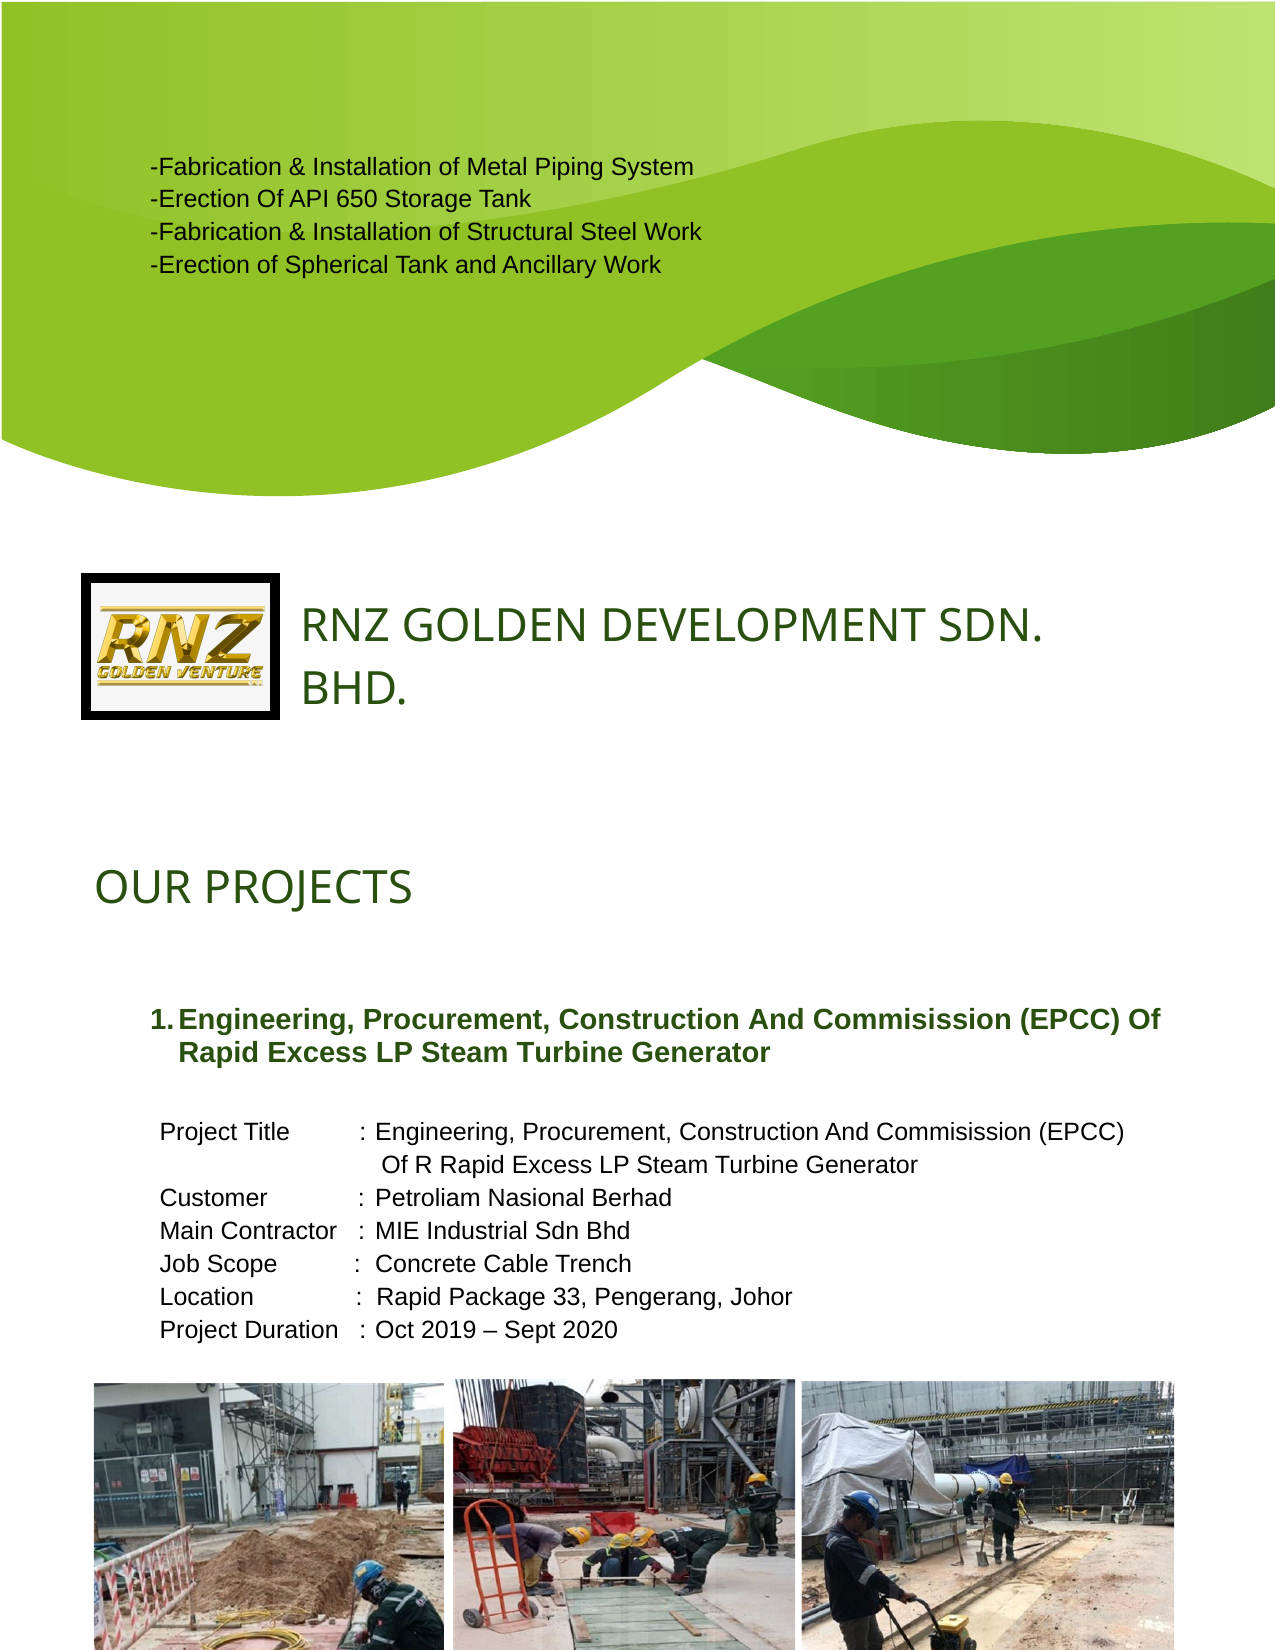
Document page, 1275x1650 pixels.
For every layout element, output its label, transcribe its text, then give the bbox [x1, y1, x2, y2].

picture [91, 583, 270, 711]
text Location : Rapid Package 33, Pengerang, Johor [159, 1282, 1144, 1311]
picture [801, 1381, 1175, 1650]
text Main Contractor : MIE Industrial Sdn Bhd [159, 1216, 1144, 1245]
text Of R Rapid Excess LP Steam Turbine Generator [159, 1150, 1144, 1179]
text Job Scope : Concrete Cable Trench [159, 1249, 1144, 1278]
picture [93, 1383, 444, 1650]
text Project Title : Engineering, Procurement, Construction And Commisission (EPCC) [159, 1117, 1144, 1146]
text RNZ GOLDEN DEVELOPMENT SDN. BHD. [300, 593, 1144, 717]
text -Erection Of API 650 Storage Tank [150, 184, 1144, 213]
picture [453, 1379, 796, 1650]
text Customer : Petroliam Nasional Berhad [159, 1183, 1144, 1212]
list Engineering, Procurement, Construction And Commisission (EPCC) Of Rapid Excess LP Steam Turbine Generator [150, 1002, 1219, 1069]
text Project Duration : Oct 2019 – Sept 2020 [159, 1315, 1144, 1343]
text -Fabrication & Installation of Metal Piping System [150, 151, 1144, 180]
text OUR PROJECTS [94, 855, 1144, 917]
text -Fabrication & Installation of Structural Steel Work [150, 217, 1144, 246]
text -Erection of Spherical Tank and Ancillary Work [150, 250, 1144, 279]
